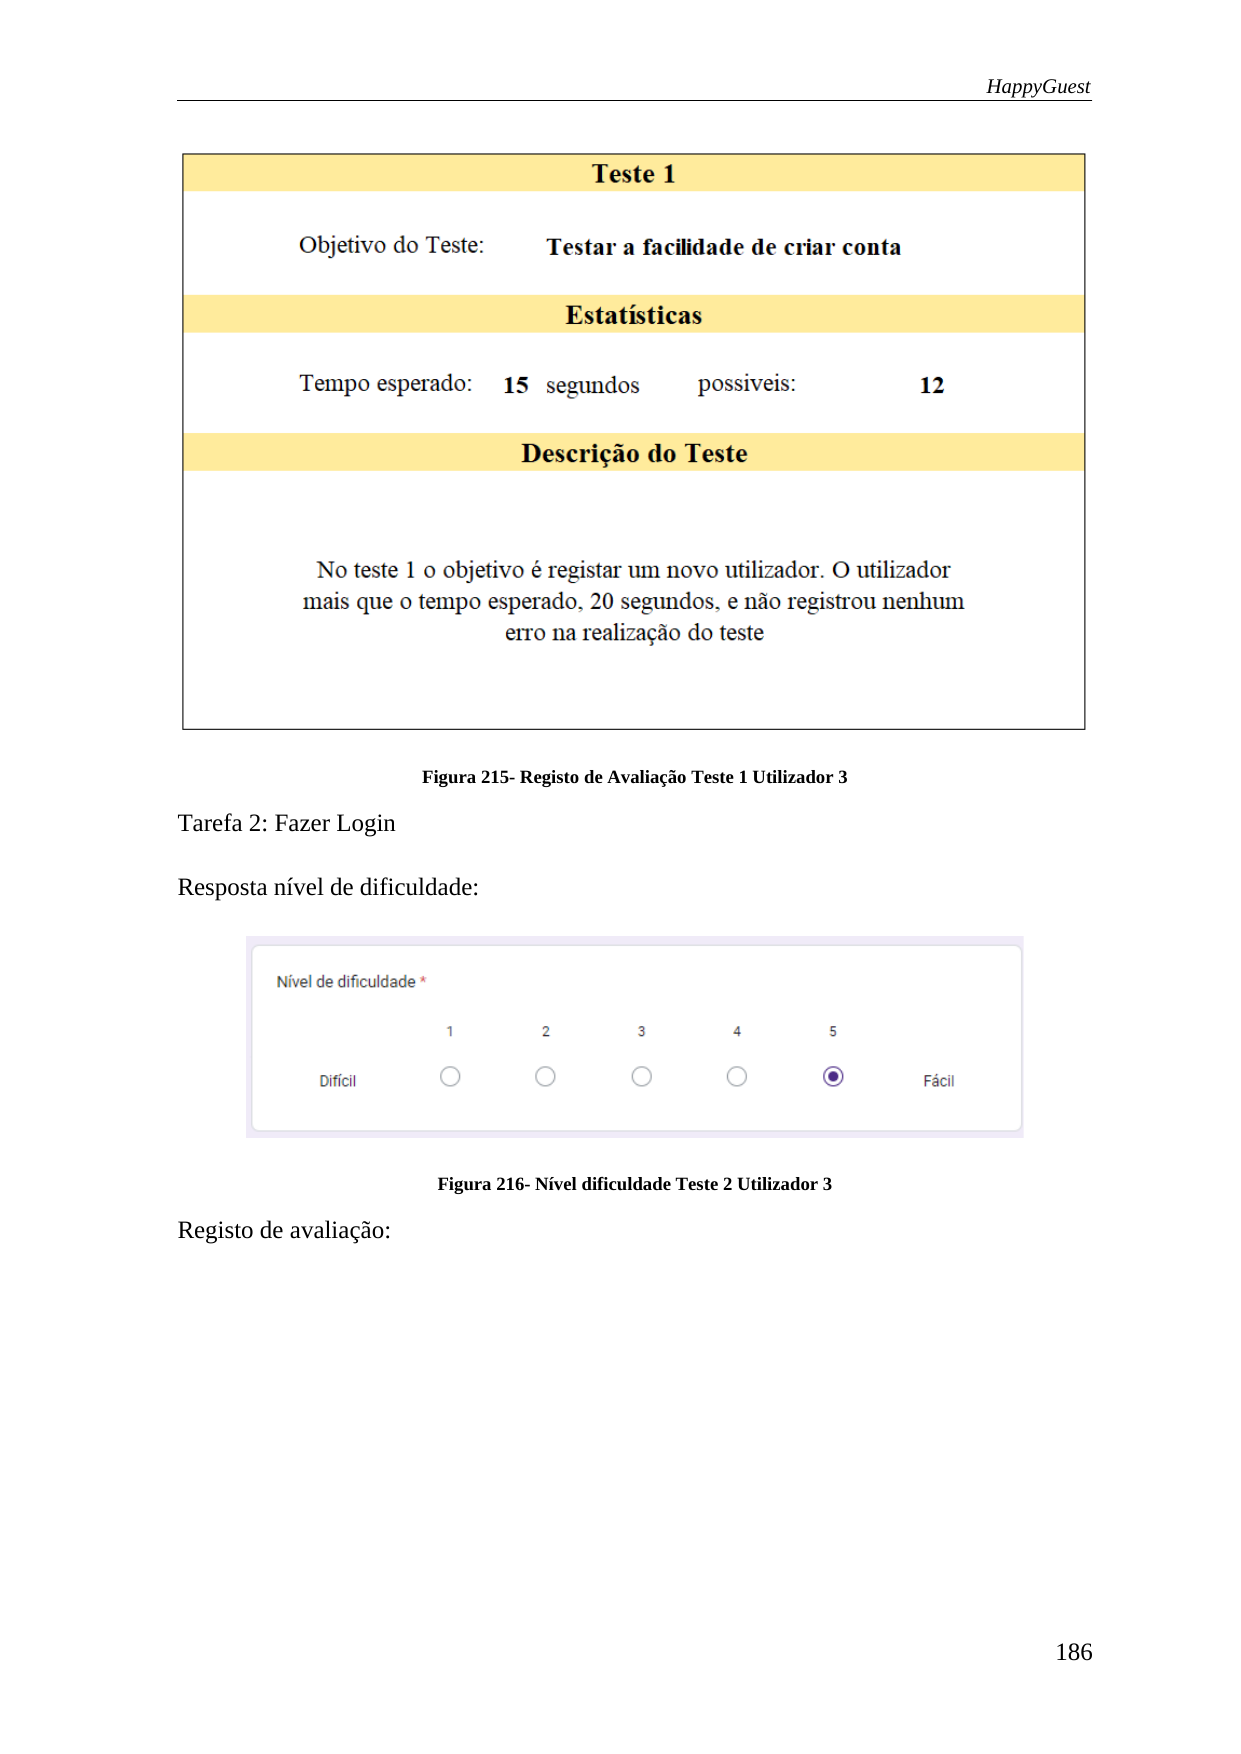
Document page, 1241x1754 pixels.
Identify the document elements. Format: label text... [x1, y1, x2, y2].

text Resposta nível de dificuldade: [177, 872, 1092, 901]
text Registo de avaliação: [177, 1215, 1092, 1244]
picture [177, 147, 1093, 731]
text Tarefa 2: Fazer Login [177, 808, 1092, 837]
picture [246, 936, 1024, 1138]
